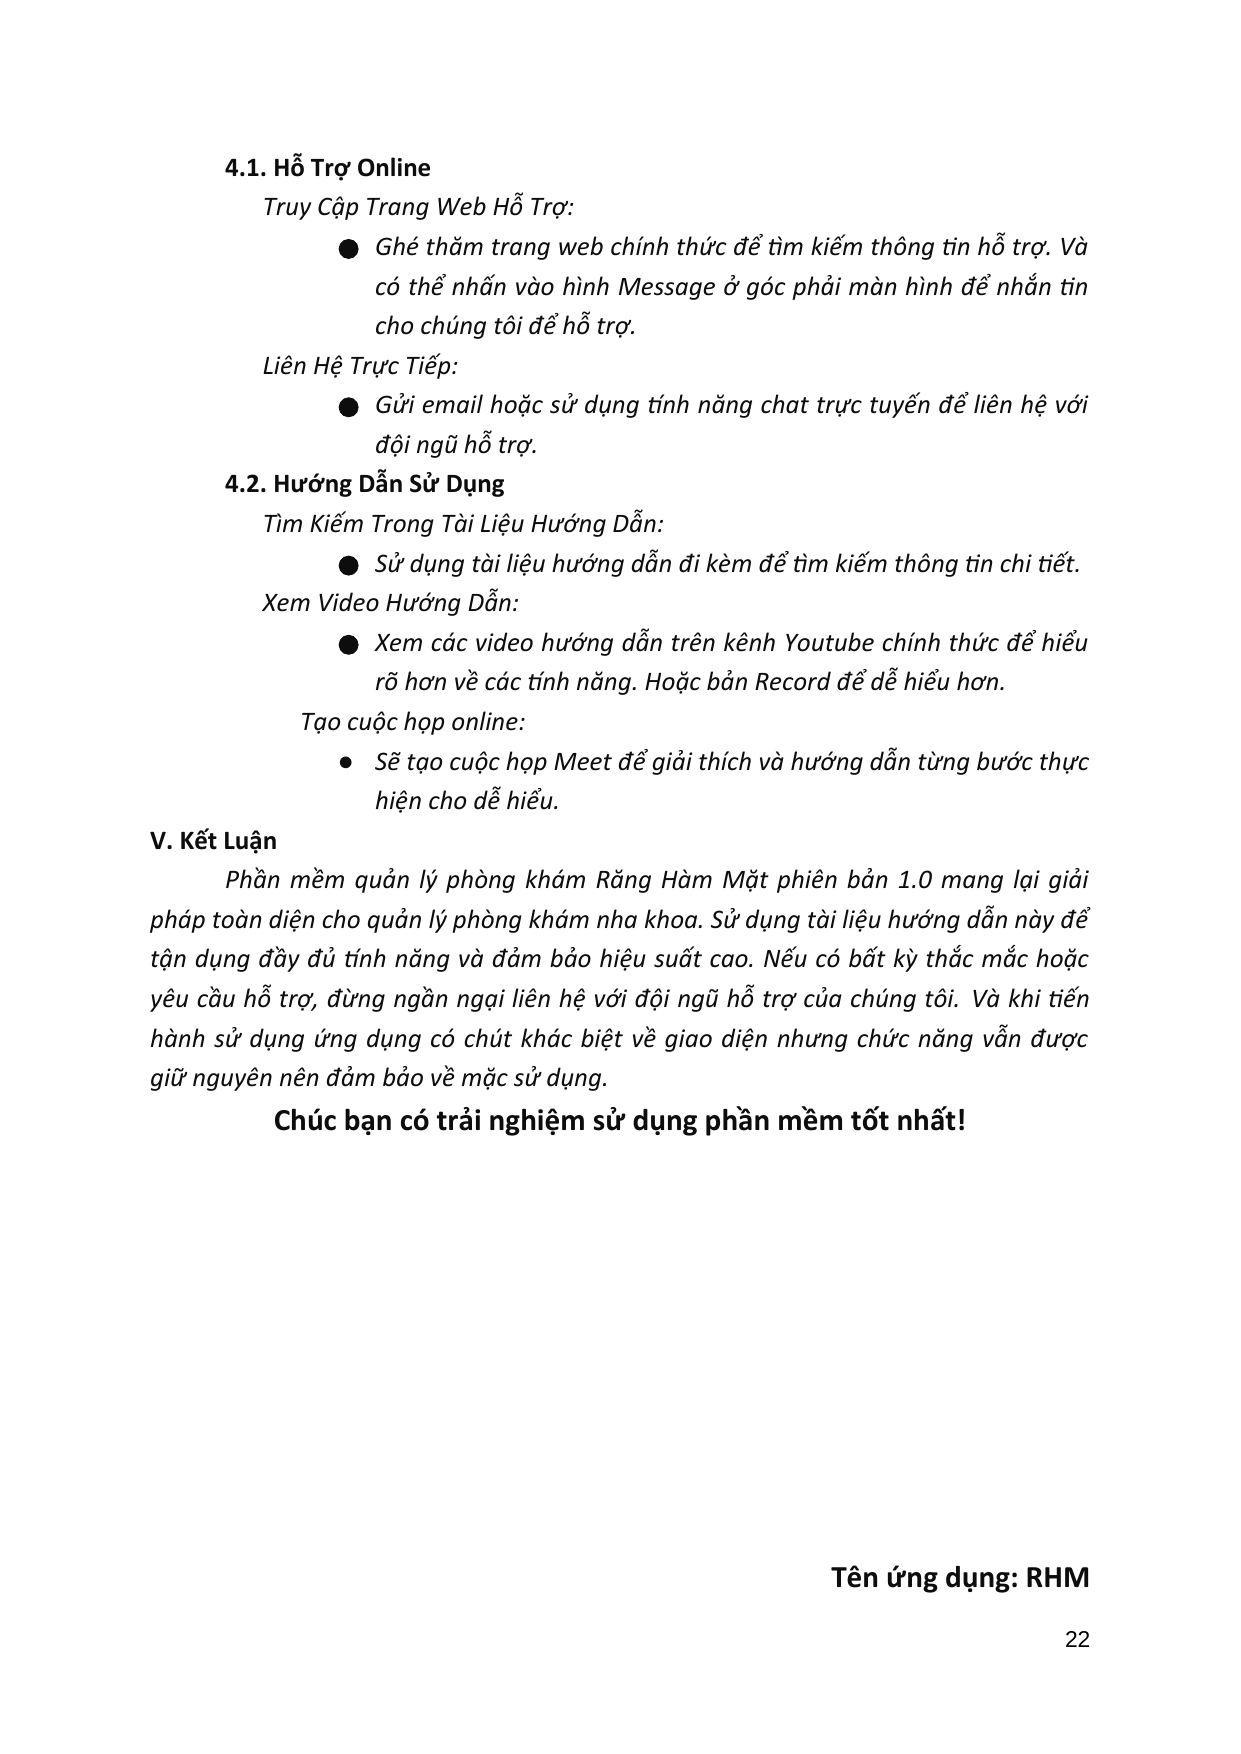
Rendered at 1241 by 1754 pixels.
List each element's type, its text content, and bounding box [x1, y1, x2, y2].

list Liên Hệ Trực Tiếp: [262, 348, 1090, 381]
text Tên ứng dụng: RHM [150, 1557, 1090, 1595]
subtitle 4.2. Hướng Dẫn Sử Dụng [150, 467, 1090, 500]
subtitle 4.1. Hỗ Trợ Online [150, 150, 1090, 183]
list Sử dụng tài liệu hướng dẫn đi kèm để tìm kiếm thông tin chi tiết. [337, 546, 1090, 579]
list Gửi email hoặc sử dụng tính năng chat trực tuyến để liên hệ với đội ngũ hỗ trợ. [337, 387, 1090, 460]
text Chúc bạn có trải nghiệm sử dụng phần mềm tốt nhất! [150, 1100, 1090, 1138]
subtitle V. Kết Luận [150, 823, 1090, 856]
text Tạo cuộc họp online: [225, 704, 1090, 737]
text Phần mềm quản lý phòng khám Răng Hàm Mặt phiên bản 1.0 mang lại giải pháp toàn diện cho quản lý phòng khám nha khoa. Sử dụng tài liệu hướng dẫn này để tận dụng đầy đủ tính năng và đảm bảo hiệu suất cao. Nếu có bất kỳ thắc mắc hoặc yêu cầu hỗ trợ, đừng ngần ngại liên hệ với đội ngũ hỗ trợ của chúng tôi. Và khi tiến hành sử dụng ứng dụng có chút khác biệt về giao diện nhưng chức năng vẫn được giữ nguyên nên đảm bảo về mặc sử dụng. [150, 862, 1090, 1093]
list Sẽ tạo cuộc họp Meet để giải thích và hướng dẫn từng bước thực hiện cho dễ hiểu. [337, 744, 1090, 816]
list Truy Cập Trang Web Hỗ Trợ: [262, 189, 1090, 223]
list Xem các video hướng dẫn trên kênh Youtube chính thức để hiểu rõ hơn về các tính năng. Hoặc bản Record để dễ hiểu hơn. [337, 625, 1090, 698]
list Tìm Kiếm Trong Tài Liệu Hướng Dẫn: [262, 506, 1090, 539]
list Ghé thăm trang web chính thức để tìm kiếm thông tin hỗ trợ. Và có thể nhấn vào hình Message ở góc phải màn hình để nhắn tin cho chúng tôi để hỗ trợ. [337, 229, 1090, 341]
list Xem Video Hướng Dẫn: [262, 585, 1090, 618]
